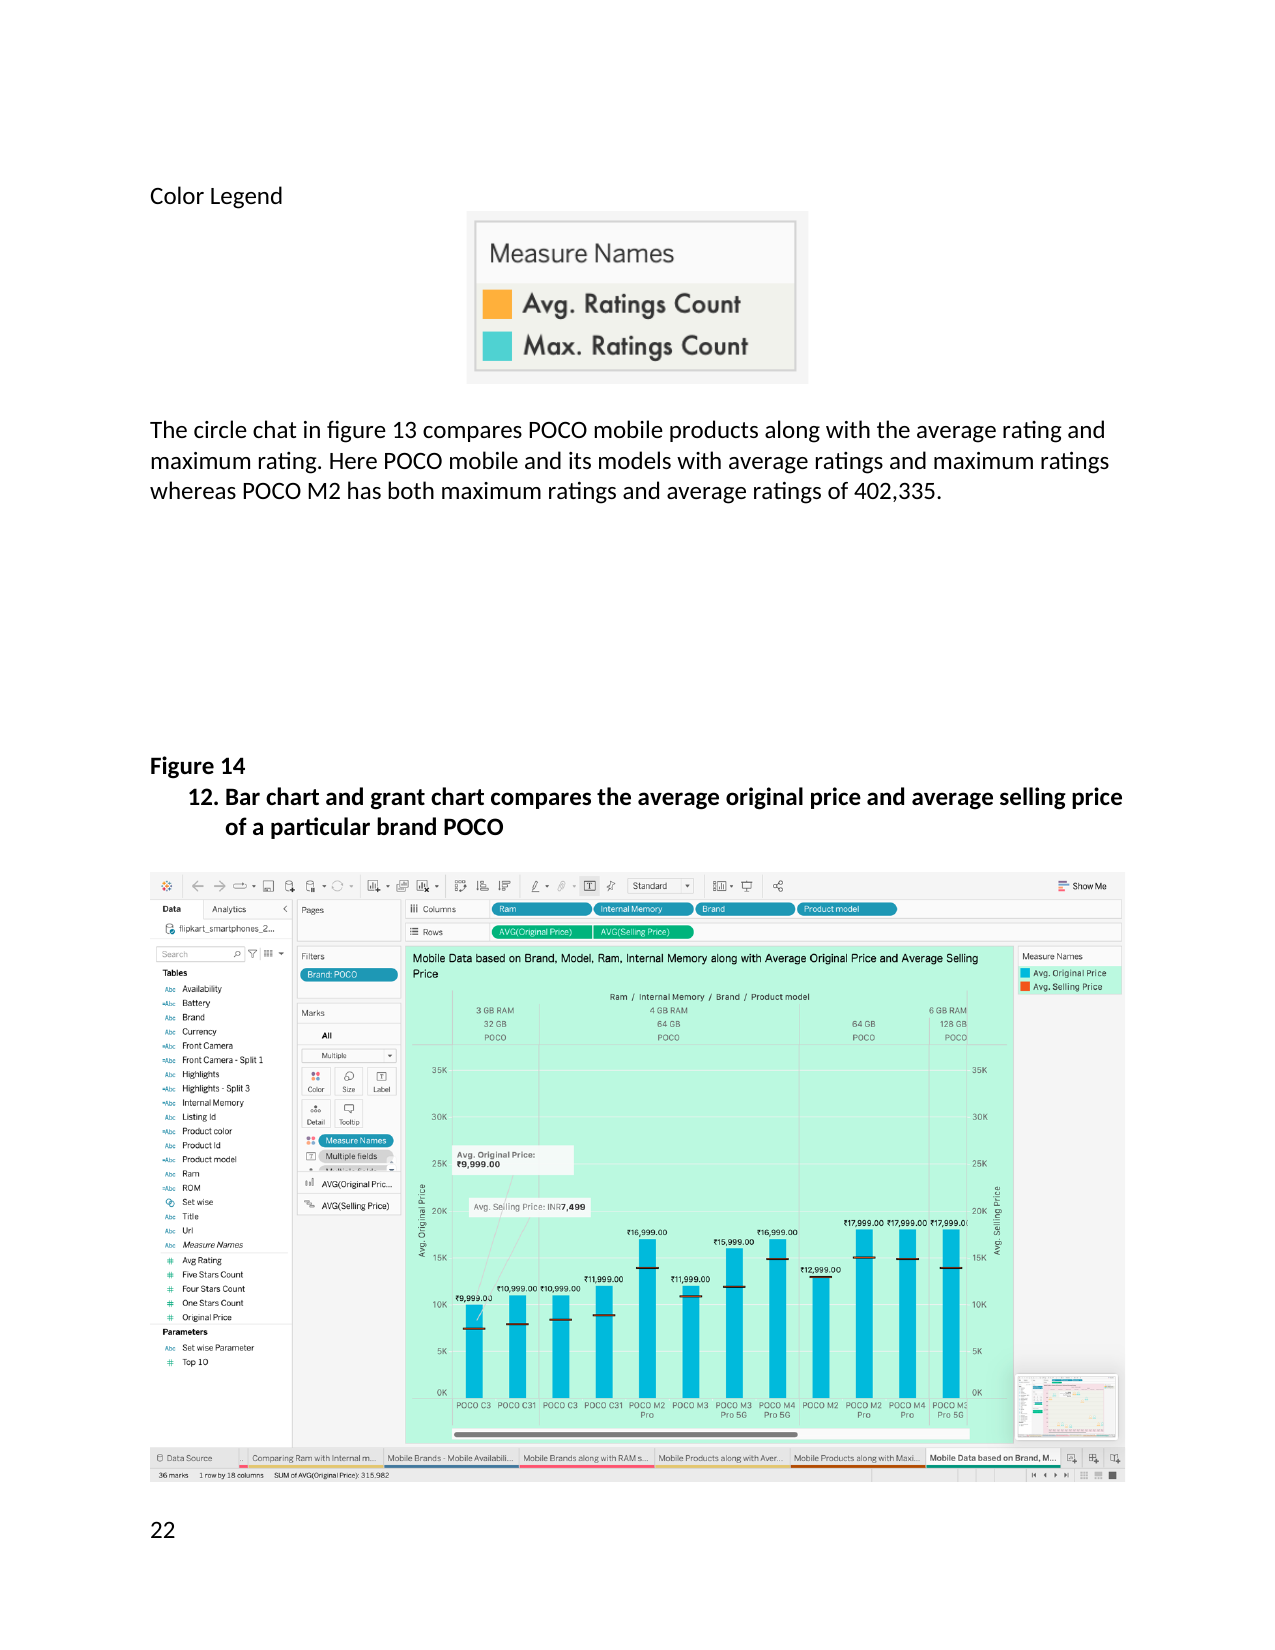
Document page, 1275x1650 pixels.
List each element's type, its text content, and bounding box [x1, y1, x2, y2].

text The circle chat in figure 13 compares POCO mobile products along with the average rating and maximum rating. Here POCO mobile and its models with average ratings and maximum ratings whereas POCO M2 has both maximum ratings and average ratings of 402,335. [150, 414, 1125, 506]
picture [466, 211, 809, 384]
list Bar chart and grant chart compares the average original price and average selling price of a particular brand POCO [187, 781, 1125, 842]
text Color Legend [150, 181, 1125, 211]
text Figure 14 [150, 750, 1125, 781]
picture [150, 872, 1125, 1482]
